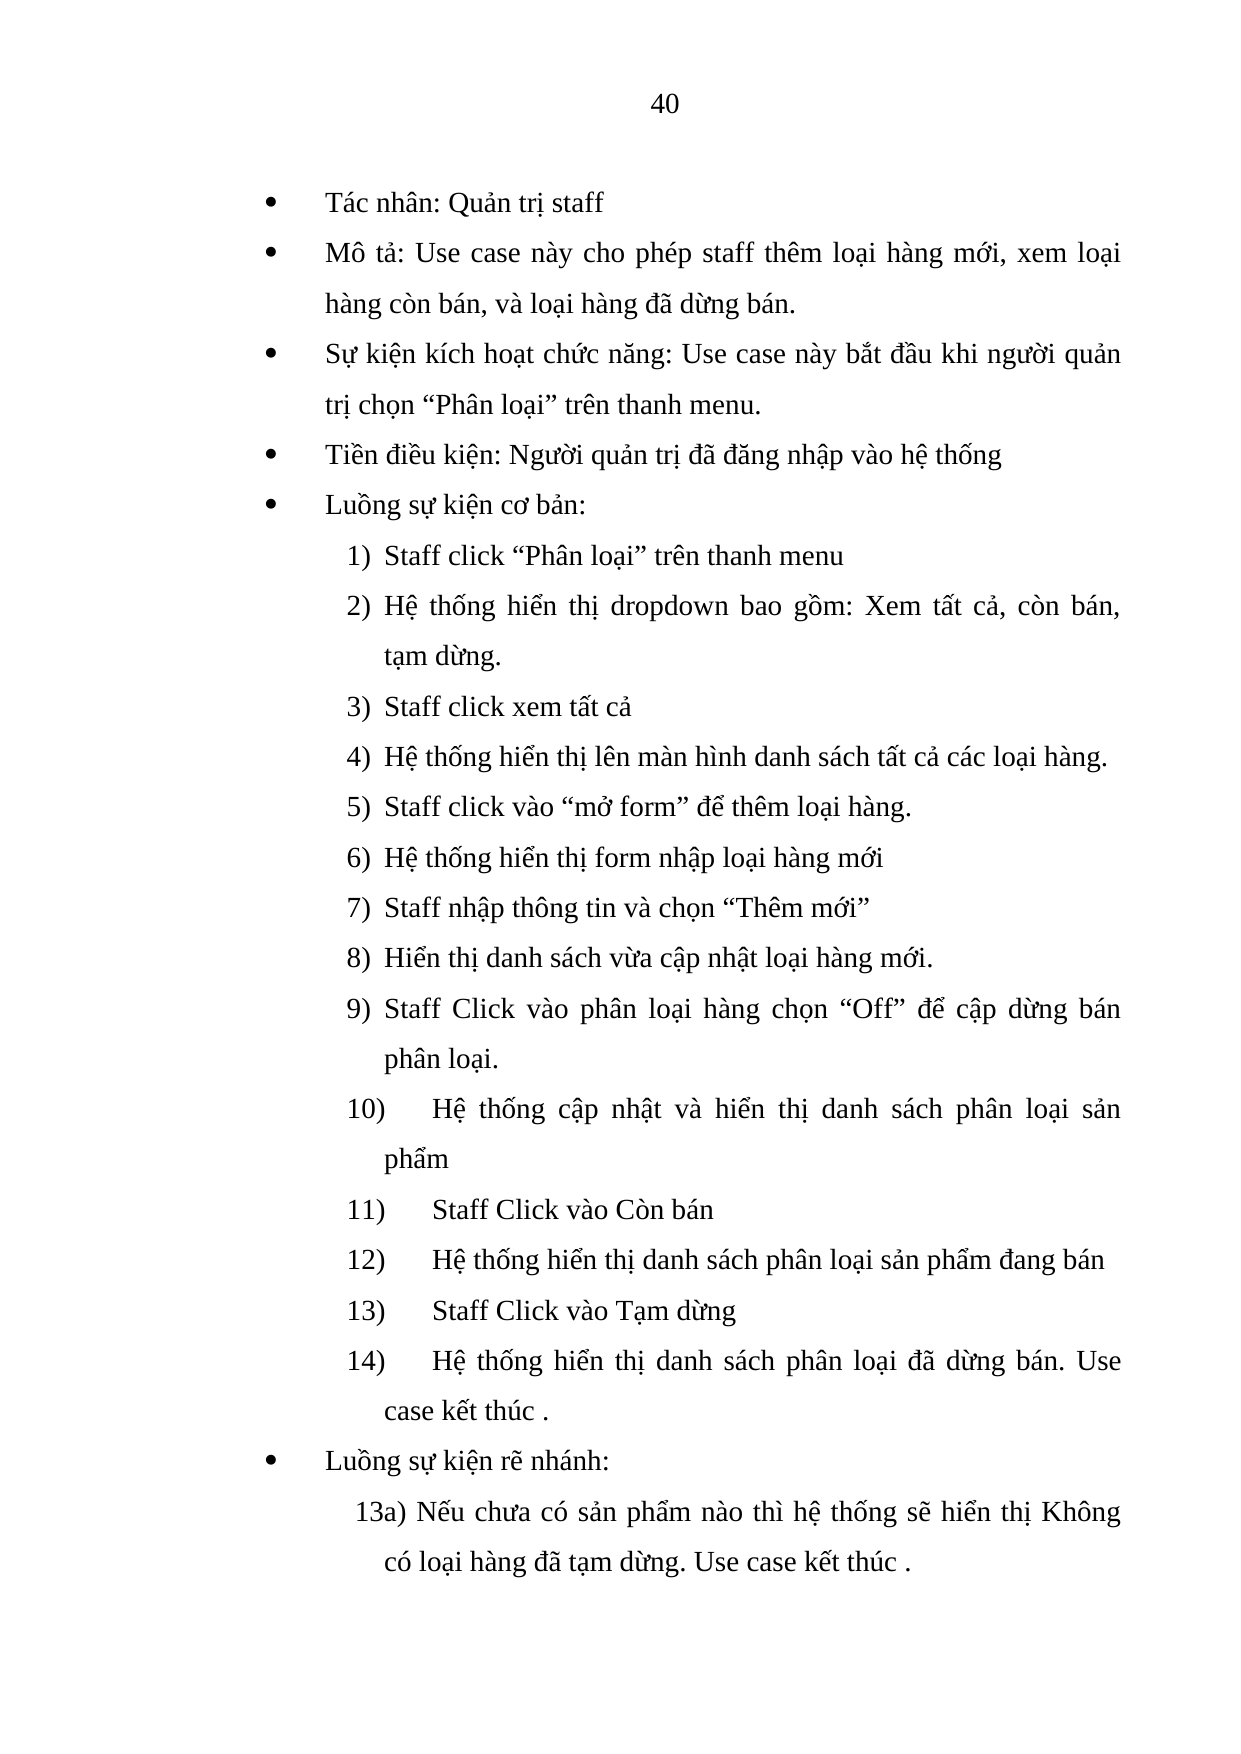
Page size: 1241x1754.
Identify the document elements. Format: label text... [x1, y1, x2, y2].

list Staff Click vào phân loại hàng chọn “Off” để cập dừng bán phân loại. [346, 991, 1122, 1074]
list Staff Click vào Tạm dừng [346, 1293, 1122, 1326]
list Sự kiện kích hoạt chức năng: Use case này bắt đầu khi người quản trị chọn “Phân loại” trên thanh menu. [266, 336, 1122, 420]
list Hệ thống hiển thị danh sách phân loại sản phẩm đang bán [346, 1242, 1122, 1276]
list Staff Click vào Còn bán [346, 1192, 1122, 1226]
list Hệ thống hiển thị lên màn hình danh sách tất cả các loại hàng. [346, 739, 1122, 773]
list Staff click xem tất cả [346, 689, 1122, 722]
list Hiển thị danh sách vừa cập nhật loại hàng mới. [346, 940, 1122, 974]
list Staff click “Phân loại” trên thanh menu [346, 538, 1122, 571]
list Mô tả: Use case này cho phép staff thêm loại hàng mới, xem loại hàng còn bán, và loại hàng đã dừng bán. [266, 236, 1122, 319]
list Hệ thống hiển thị danh sách phân loại đã dừng bán. Use case kết thúc . [346, 1343, 1122, 1427]
list Luồng sự kiện cơ bản: [266, 487, 1122, 521]
list Staff nhập thông tin và chọn “Thêm mới” [346, 890, 1122, 924]
list Tiền điều kiện: Người quản trị đã đăng nhập vào hệ thống [266, 437, 1122, 471]
list Hệ thống hiển thị dropdown bao gồm: Xem tất cả, còn bán, tạm dừng. [346, 588, 1122, 672]
list Tác nhân: Quản trị staff [266, 185, 1122, 219]
list Staff click vào “mở form” để thêm loại hàng. [346, 789, 1122, 823]
list 13a) Nếu chưa có sản phẩm nào thì hệ thống sẽ hiển thị Không có loại hàng đã tạm dừng. Use case kết thúc . [354, 1494, 1122, 1578]
list Hệ thống cập nhật và hiển thị danh sách phân loại sản phẩm [346, 1091, 1122, 1175]
list Hệ thống hiển thị form nhập loại hàng mới [346, 840, 1122, 873]
list Luồng sự kiện rẽ nhánh: [266, 1443, 1122, 1477]
